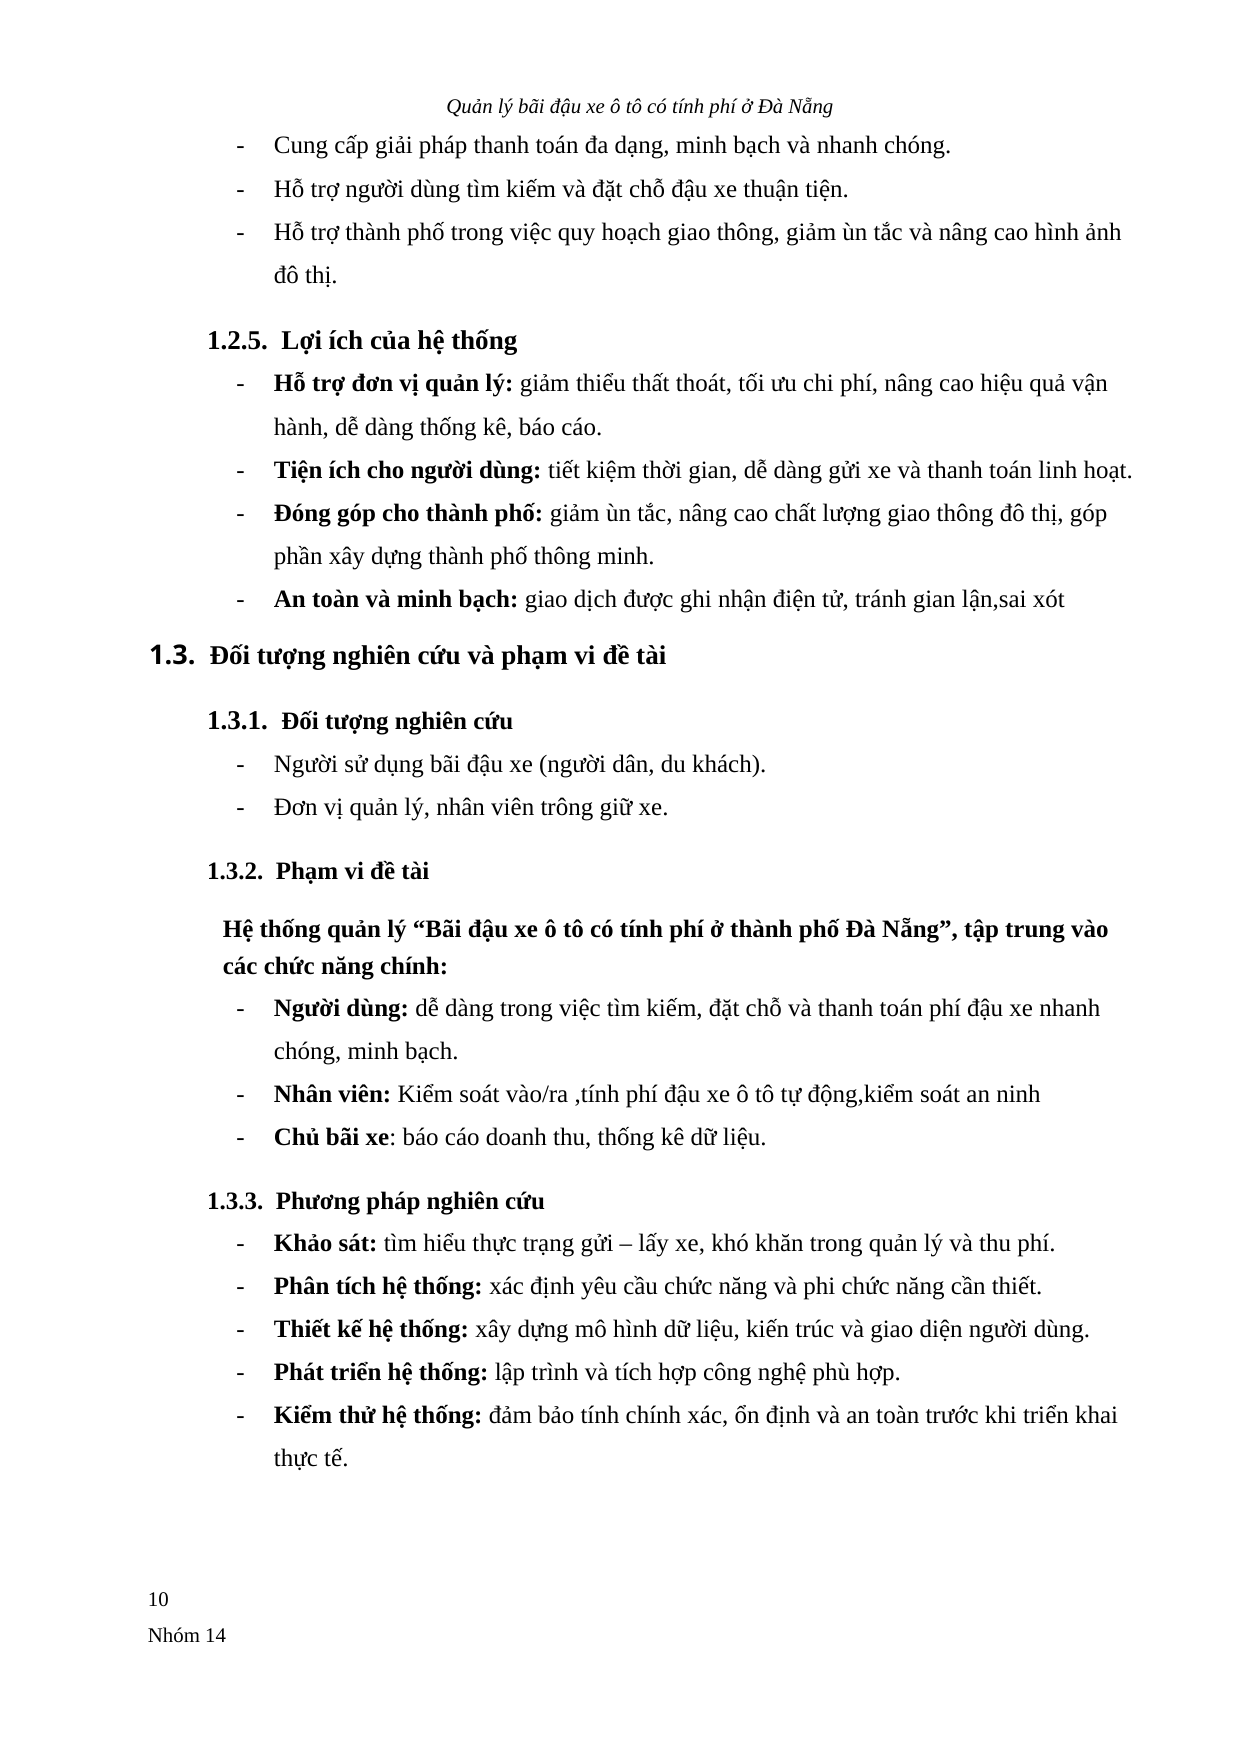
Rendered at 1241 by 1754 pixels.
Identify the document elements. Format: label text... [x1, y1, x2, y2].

list Kiểm thử hệ thống: đảm bảo tính chính xác, ổn định và an toàn trước khi triển khai thực tế. [236, 1400, 1134, 1472]
list Thiết kế hệ thống: xây dựng mô hình dữ liệu, kiến trúc và giao diện người dùng. [236, 1314, 1134, 1343]
list Người dùng: dễ dàng trong việc tìm kiếm, đặt chỗ và thanh toán phí đậu xe nhanh chóng, minh bạch. [236, 993, 1134, 1065]
list Hỗ trợ người dùng tìm kiếm và đặt chỗ đậu xe thuận tiện. [236, 174, 1134, 202]
list Hỗ trợ thành phố trong việc quy hoạch giao thông, giảm ùn tắc và nâng cao hình ảnh đô thị. [236, 217, 1134, 289]
list Chủ bãi xe: báo cáo doanh thu, thống kê dữ liệu. [236, 1122, 1134, 1151]
list Phân tích hệ thống: xác định yêu cầu chức năng và phi chức năng cần thiết. [236, 1271, 1134, 1299]
subtitle Phạm vi đề tài [207, 856, 1134, 885]
list Khảo sát: tìm hiểu thực trạng gửi – lấy xe, khó khăn trong quản lý và thu phí. [236, 1228, 1134, 1256]
list Phát triển hệ thống: lập trình và tích hợp công nghệ phù hợp. [236, 1357, 1134, 1386]
list Hệ thống quản lý “Bãi đậu xe ô tô có tính phí ở thành phố Đà Nẵng”, tập trung vào các chức năng chính: [223, 914, 1134, 980]
subtitle Lợi ích của hệ thống [207, 324, 1134, 355]
list Cung cấp giải pháp thanh toán đa dạng, minh bạch và nhanh chóng. [236, 131, 1134, 159]
list Tiện ích cho người dùng: tiết kiệm thời gian, dễ dàng gửi xe và thanh toán linh hoạt. [236, 455, 1134, 483]
subtitle Đối tượng nghiên cứu và phạm vi đề tài [149, 636, 1134, 672]
list Hỗ trợ đơn vị quản lý: giảm thiểu thất thoát, tối ưu chi phí, nâng cao hiệu quả vận hành, dễ dàng thống kê, báo cáo. [236, 368, 1134, 440]
list Nhân viên: Kiểm soát vào/ra ,tính phí đậu xe ô tô tự động,kiểm soát an ninh [236, 1079, 1134, 1108]
list An toàn và minh bạch: giao dịch được ghi nhận điện tử, tránh gian lận,sai xót [236, 584, 1134, 613]
list Người sử dụng bãi đậu xe (người dân, du khách). [236, 749, 1134, 778]
subtitle Đối tượng nghiên cứu [207, 704, 1134, 735]
subtitle Phương pháp nghiên cứu [207, 1186, 1134, 1215]
list Đóng góp cho thành phố: giảm ùn tắc, nâng cao chất lượng giao thông đô thị, góp phần xây dựng thành phố thông minh. [236, 498, 1134, 570]
list Đơn vị quản lý, nhân viên trông giữ xe. [236, 792, 1134, 821]
